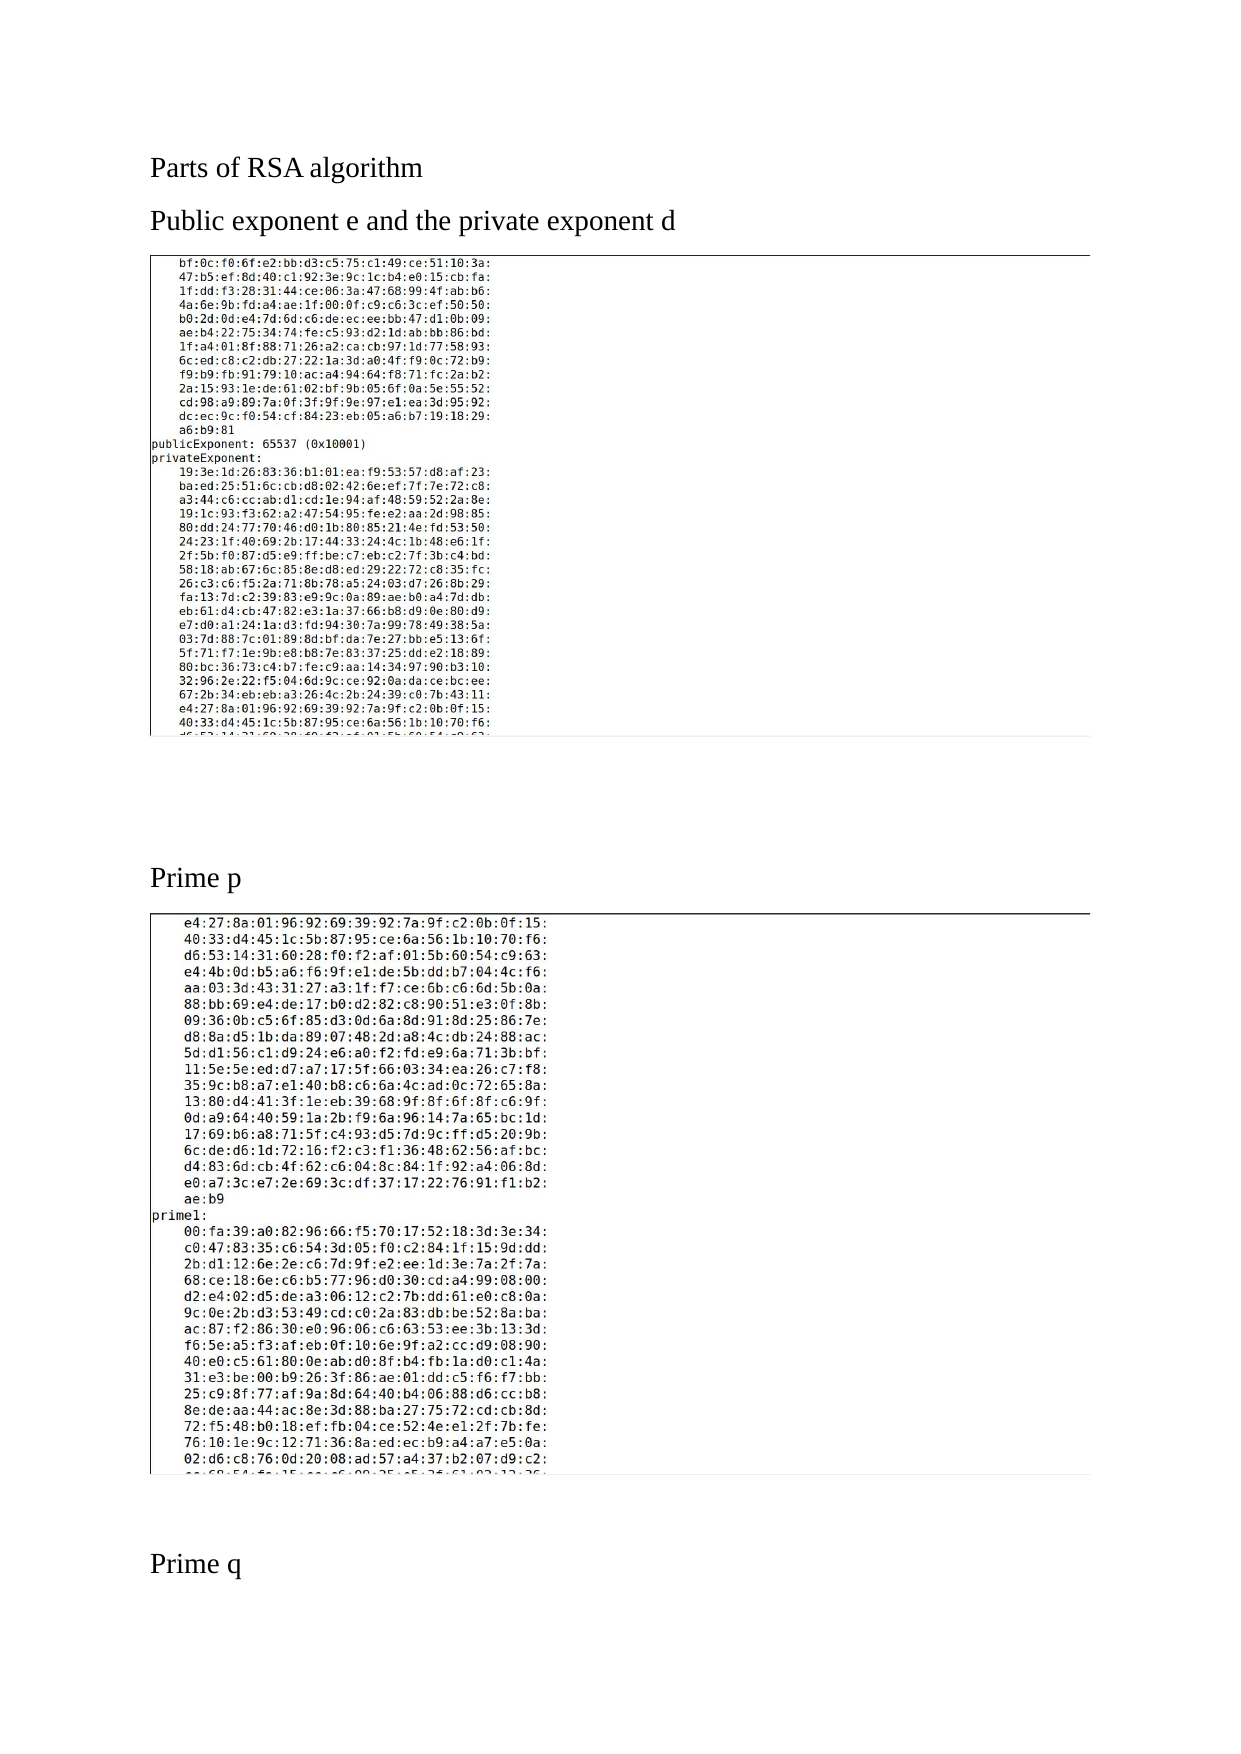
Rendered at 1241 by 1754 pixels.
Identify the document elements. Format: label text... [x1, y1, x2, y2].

picture [150, 913, 1091, 1475]
picture [150, 255, 1091, 737]
text Prime q [150, 1546, 1090, 1579]
text Prime p [150, 861, 1090, 894]
text Parts of RSA algorithm [150, 150, 1090, 183]
text Public exponent e and the private exponent d [150, 203, 1090, 236]
